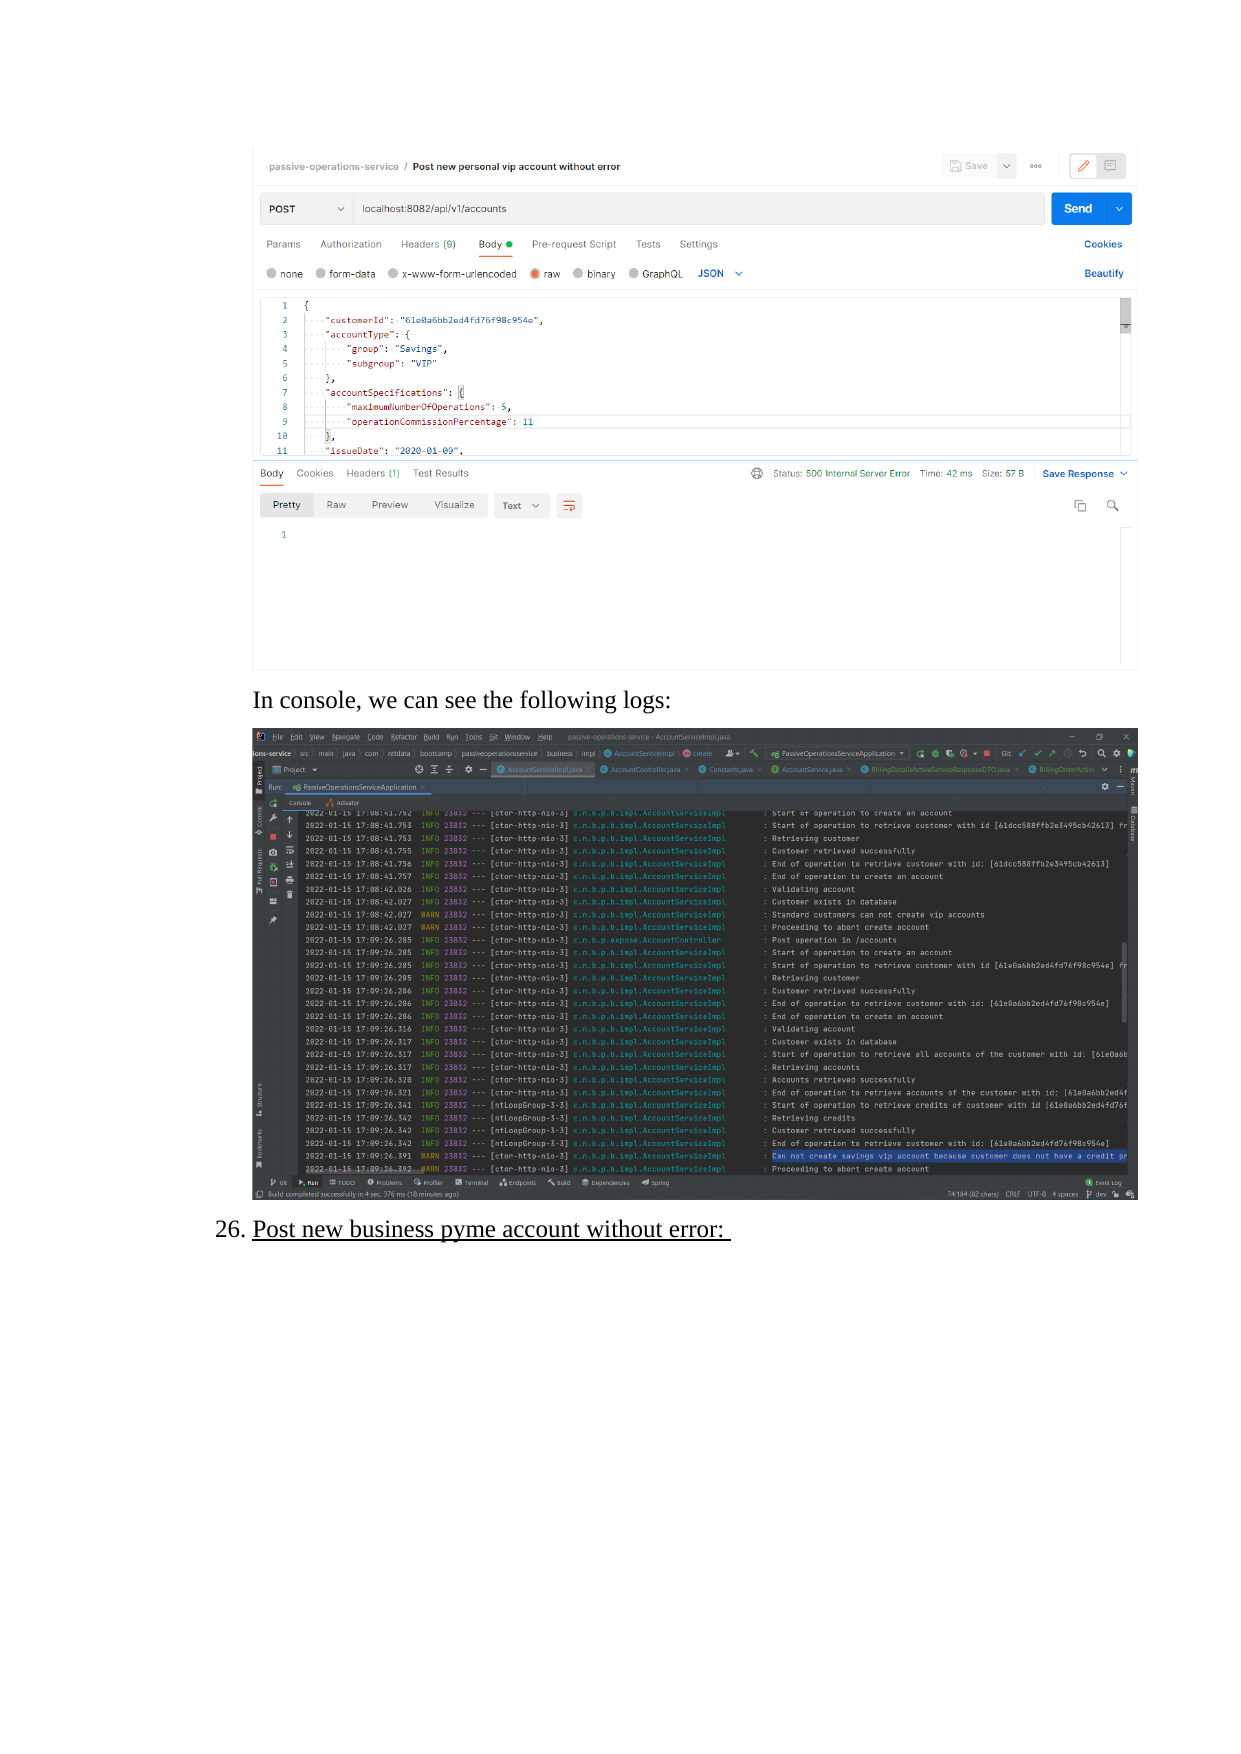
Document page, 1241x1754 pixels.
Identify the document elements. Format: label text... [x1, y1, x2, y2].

picture [252, 728, 1138, 1200]
list Post new business pyme account without error: [215, 1214, 1063, 1243]
picture [252, 147, 1138, 671]
list In console, we can see the following logs: [252, 685, 1063, 714]
